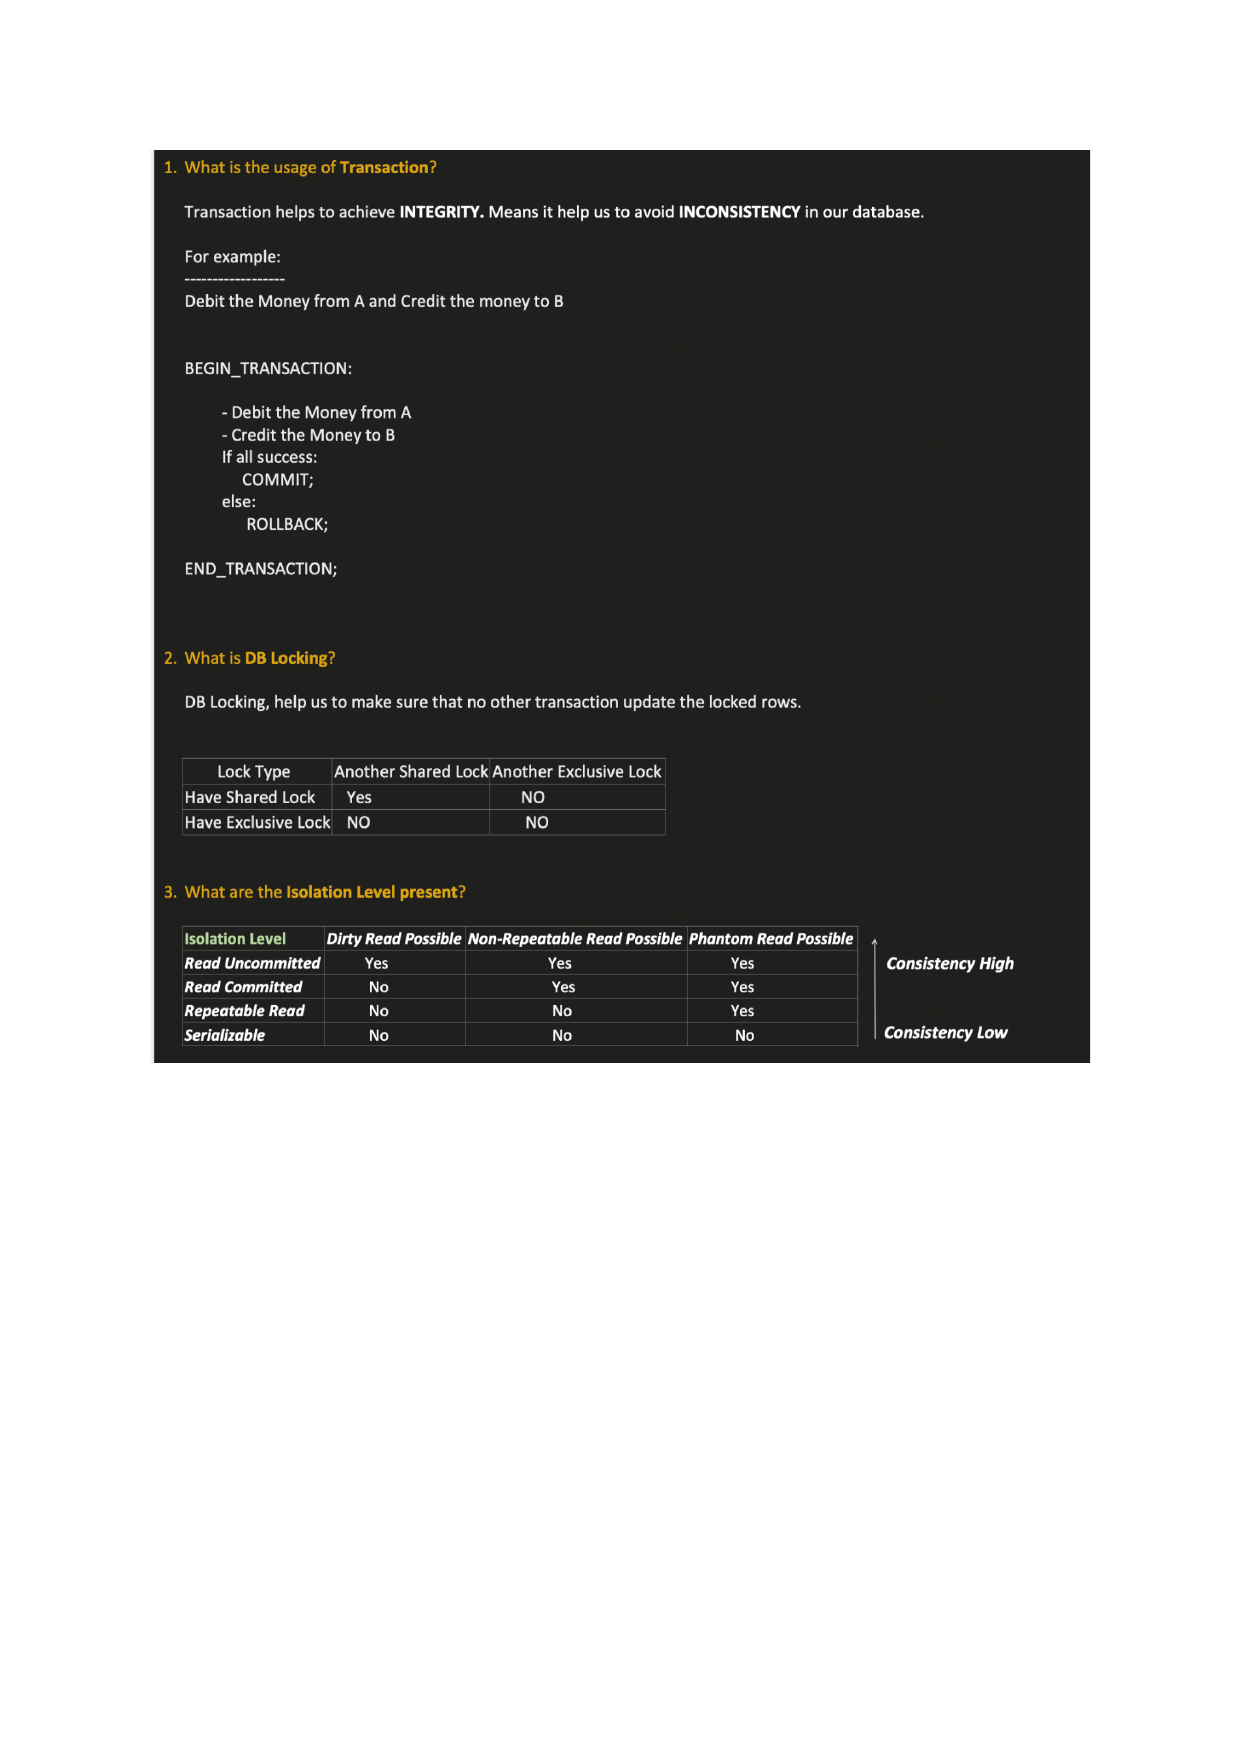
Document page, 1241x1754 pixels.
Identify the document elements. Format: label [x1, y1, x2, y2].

picture [150, 150, 1091, 1063]
